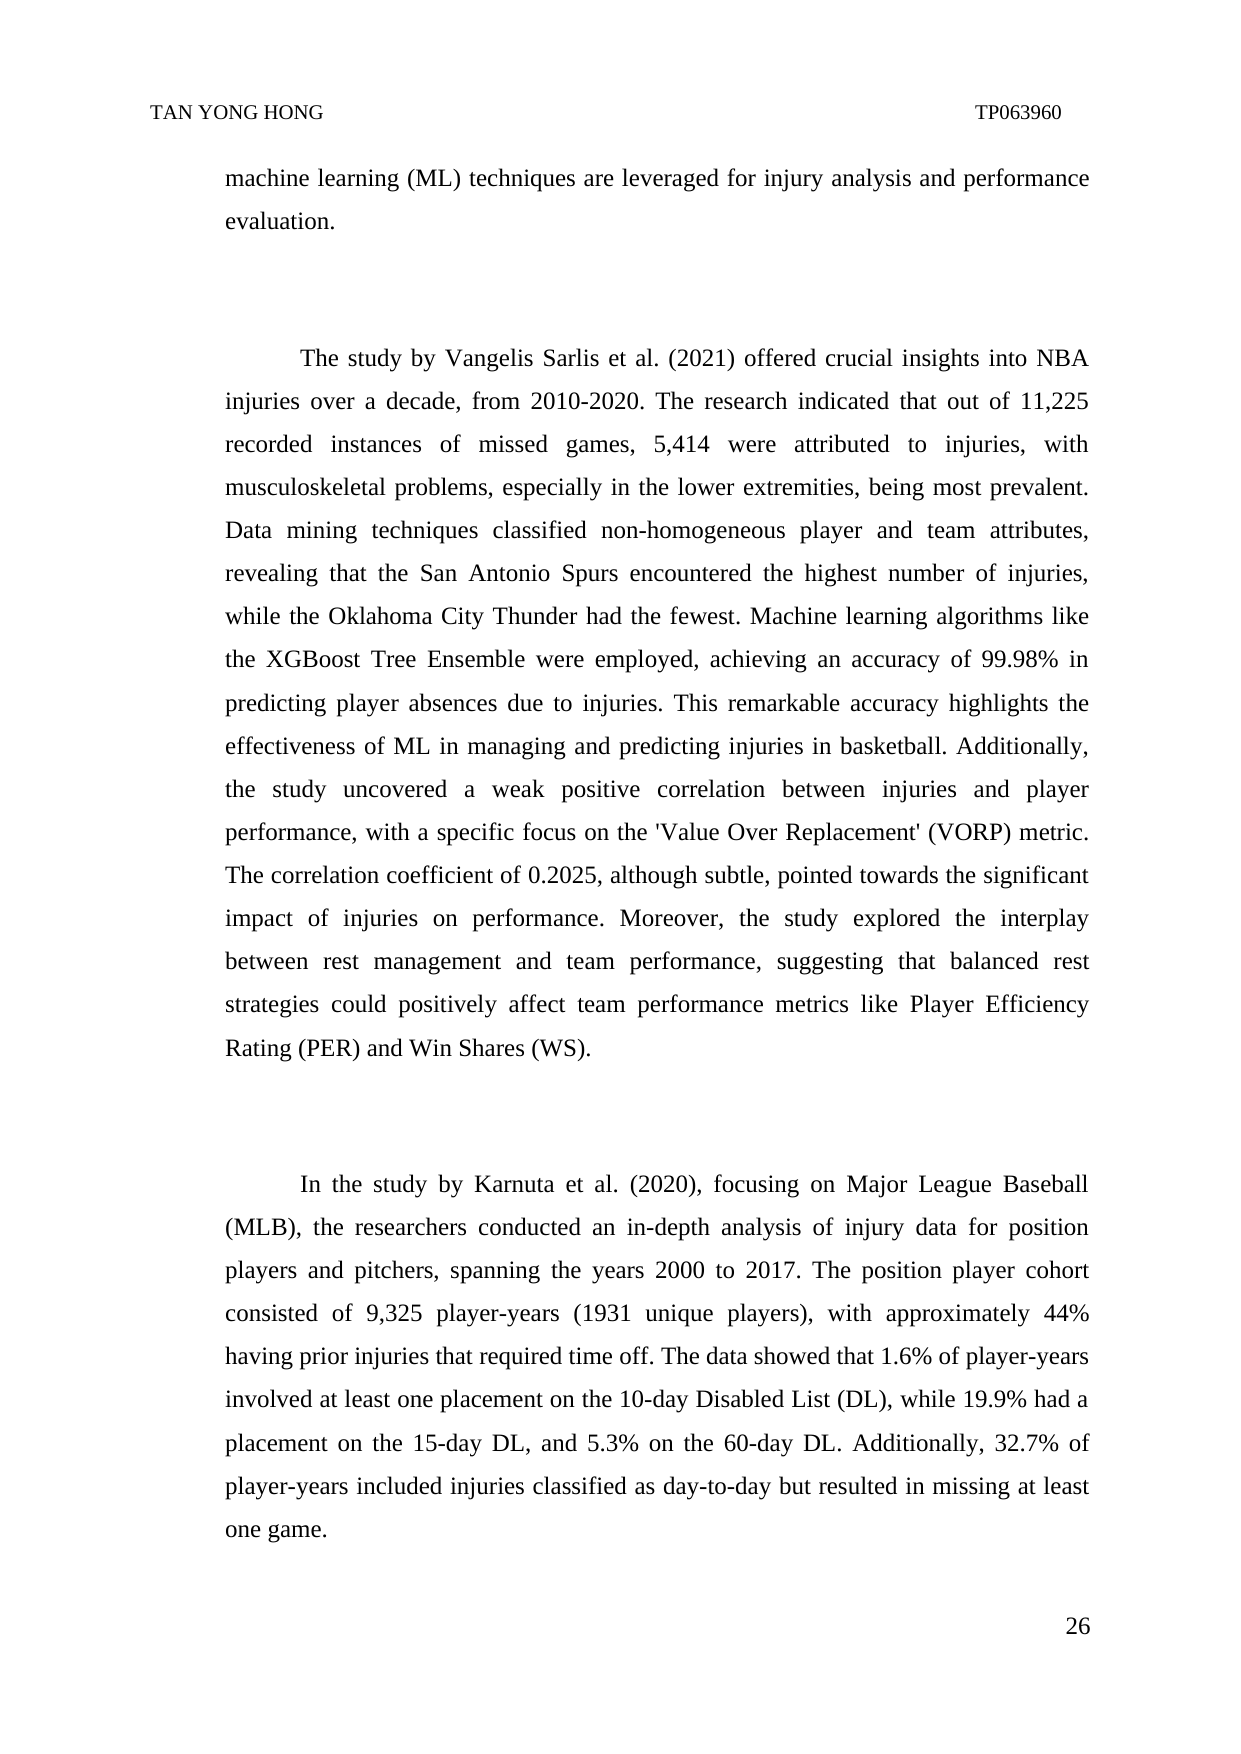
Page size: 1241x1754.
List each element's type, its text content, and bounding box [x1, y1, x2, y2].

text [225, 163, 1090, 235]
text In the study by Karnuta et al. (2020), focusing on Major League Baseball (MLB), the researchers conducted an in-depth analysis of injury data for position players and pitchers, spanning the years 2000 to 2017. The position player cohort consisted of 9,325 player-years (1931 unique players), with approximately 44% having prior injuries that required time off. The data showed that 1.6% of player-years involved at least one placement on the 10-day Disabled List (DL), while 19.9% had a placement on the 15-day DL, and 5.3% on the 60-day DL. Additionally, 32.7% of player-years included injuries classified as day-to-day but resulted in missing at least one game. [225, 1169, 1090, 1543]
text The study by Vangelis Sarlis et al. (2021) offered crucial insights into NBA injuries over a decade, from 2010-2020. The research indicated that out of 11,225 recorded instances of missed games, 5,414 were attributed to injuries, with musculoskeletal problems, especially in the lower extremities, being most prevalent. Data mining techniques classified non-homogeneous player and team attributes, revealing that the San Antonio Spurs encountered the highest number of injuries, while the Oklahoma City Thunder had the fewest. Machine learning algorithms like the XGBoost Tree Ensemble were employed, achieving an accuracy of 99.98% in predicting player absences due to injuries. This remarkable accuracy highlights the effectiveness of ML in managing and predicting injuries in basketball. Additionally, the study uncovered a weak positive correlation between injuries and player performance, with a specific focus on the 'Value Over Replacement' (VORP) metric. The correlation coefficient of 0.2025, although subtle, pointed towards the significant impact of injuries on performance. Moreover, the study explored the interplay between rest management and team performance, suggesting that balanced rest strategies could positively affect team performance metrics like Player Efficiency Rating (PER) and Win Shares (WS). [225, 343, 1090, 1061]
